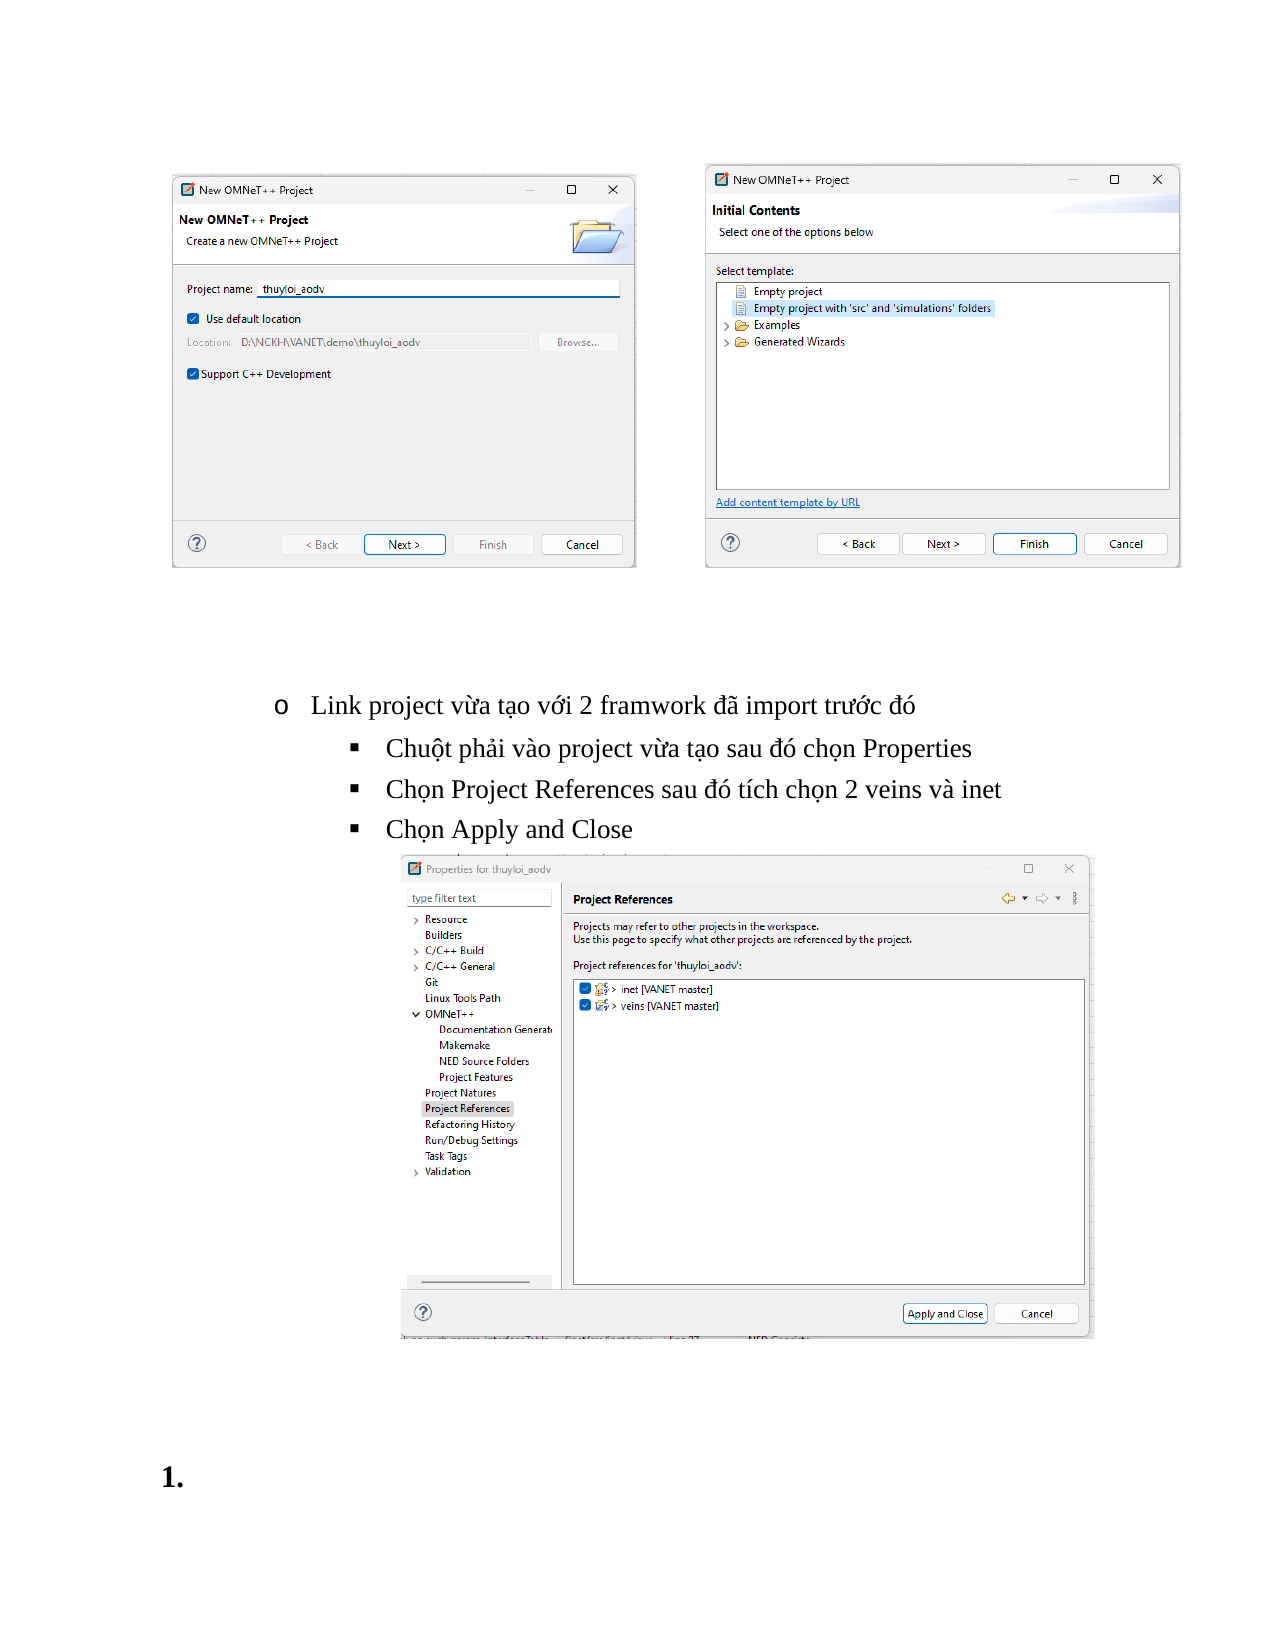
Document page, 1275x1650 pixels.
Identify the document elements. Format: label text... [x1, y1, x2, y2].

list Chọn Apply and Close [348, 814, 1113, 845]
list Chuột phải vào project vừa tạo sau đó chọn Properties [348, 732, 1113, 764]
picture [400, 854, 1095, 1339]
list Link project vừa tạo với 2 framwork đã import trước đó [273, 689, 1113, 722]
table_header [386, 854, 1125, 1388]
picture [172, 173, 637, 568]
list Chọn Project References sau đó tích chọn 2 veins và inet [348, 773, 1113, 804]
picture [705, 163, 1182, 568]
table_header [140, 150, 1199, 608]
